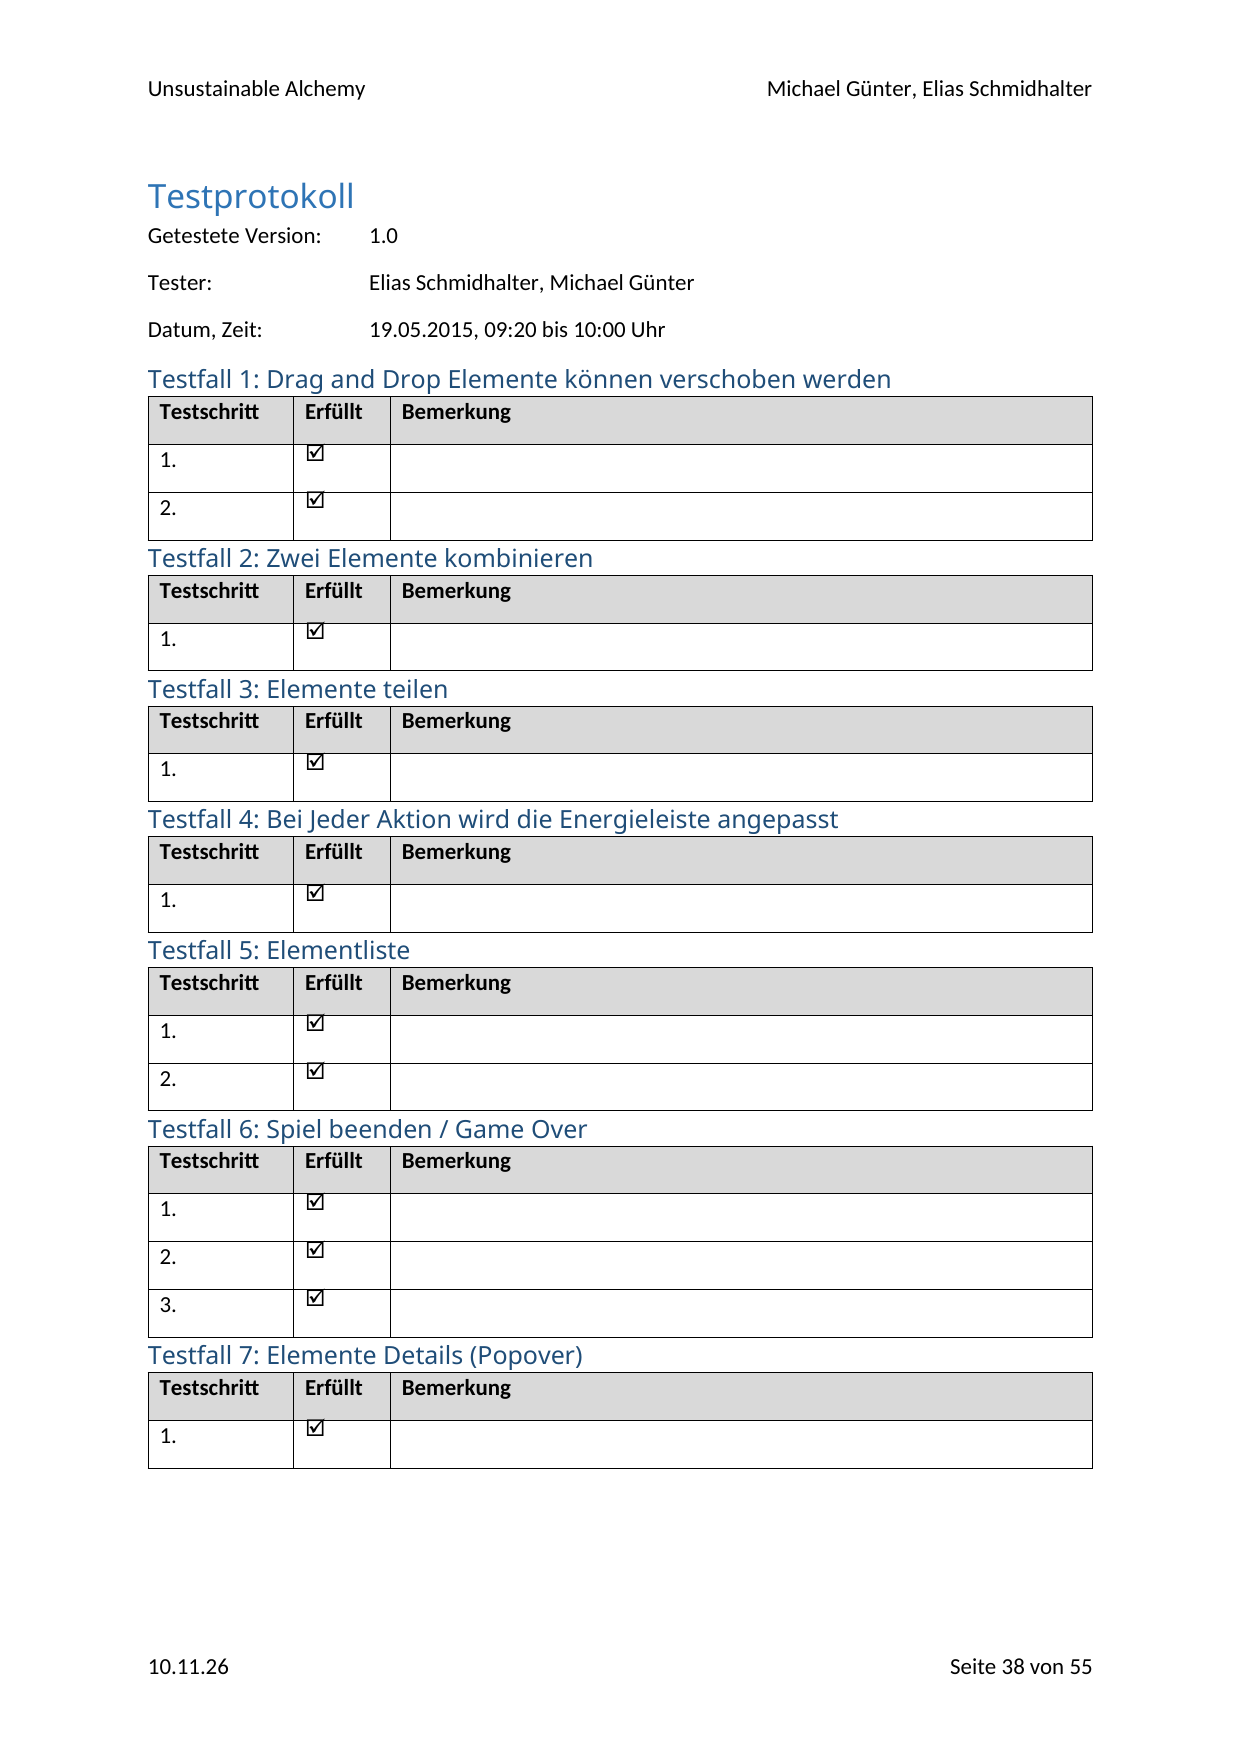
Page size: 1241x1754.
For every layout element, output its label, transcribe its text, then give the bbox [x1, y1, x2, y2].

text Getestete Version: 1.0 [148, 222, 1093, 249]
table_header Erfüllt [294, 397, 390, 444]
table_header Erfüllt [294, 707, 390, 753]
table_header Bemerkung [391, 397, 1092, 444]
subtitle Testprotokoll [148, 173, 1093, 218]
table_cell [391, 1421, 1092, 1467]
table_header Erfüllt [294, 576, 390, 623]
table_header Testschritt [149, 1373, 293, 1420]
table_header Bemerkung [391, 576, 1092, 623]
table_header Bemerkung [391, 1147, 1092, 1193]
table_cell [391, 1242, 1092, 1289]
table_cell [294, 1016, 390, 1063]
table_cell [391, 1194, 1092, 1241]
table_cell [149, 493, 293, 540]
table_cell [391, 1016, 1092, 1063]
table_header Testschritt [149, 397, 293, 444]
table_header Bemerkung [391, 707, 1092, 753]
table_header Testschritt [149, 576, 293, 623]
table_cell 1. [149, 1194, 293, 1241]
subtitle Testfall 2: Zwei Elemente kombinieren [148, 541, 1093, 575]
table_cell [294, 493, 390, 540]
table_cell [294, 1290, 390, 1337]
text Tester: Elias Schmidhalter, Michael Günter [148, 268, 1093, 296]
table_cell [391, 1290, 1092, 1337]
table_cell [294, 1064, 390, 1110]
table_header Erfüllt [294, 1147, 390, 1193]
table_cell 2. [149, 1064, 293, 1110]
table_header Bemerkung [391, 968, 1092, 1015]
table_cell [391, 885, 1092, 932]
table_header Testschritt [149, 968, 293, 1015]
table_cell 1. [149, 754, 293, 801]
subtitle Testfall 5: Elementliste [148, 933, 1093, 967]
table_cell [391, 1064, 1092, 1110]
table_cell [294, 1194, 390, 1241]
table_cell 1. [149, 1016, 293, 1063]
table_cell 2. [149, 1242, 293, 1289]
subtitle Testfall 4: Bei Jeder Aktion wird die Energieleiste angepasst [148, 802, 1093, 836]
table_cell [294, 1421, 390, 1467]
table_header Bemerkung [391, 837, 1092, 884]
table_cell [149, 445, 293, 492]
table_cell [391, 493, 1092, 540]
table_header Erfüllt [294, 1373, 390, 1420]
table_header Testschritt [149, 1147, 293, 1193]
table_header Testschritt [149, 707, 293, 753]
table_cell [391, 754, 1092, 801]
table_cell [294, 1242, 390, 1289]
table_cell [391, 445, 1092, 492]
table_cell 1. [149, 1421, 293, 1467]
subtitle Testfall 3: Elemente teilen [148, 671, 1093, 706]
table_header Bemerkung [391, 1373, 1092, 1420]
table_cell 1. [149, 624, 293, 670]
subtitle Testfall 1: Drag and Drop Elemente können verschoben werden [148, 362, 1093, 396]
table_cell [294, 885, 390, 932]
table_cell 3. [149, 1290, 293, 1337]
text Datum, Zeit: 19.05.2015, 09:20 bis 10:00 Uhr [148, 315, 1093, 343]
table_header Erfüllt [294, 837, 390, 884]
table_cell [294, 445, 390, 492]
subtitle Testfall 6: Spiel beenden / Game Over [148, 1111, 1093, 1146]
table_cell 1. [149, 885, 293, 932]
table_cell [294, 754, 390, 801]
subtitle Testfall 7: Elemente Details (Popover) [148, 1338, 1093, 1372]
table_cell [294, 624, 390, 670]
table_header Testschritt [149, 837, 293, 884]
table_header Erfüllt [294, 968, 390, 1015]
table_cell [391, 624, 1092, 670]
